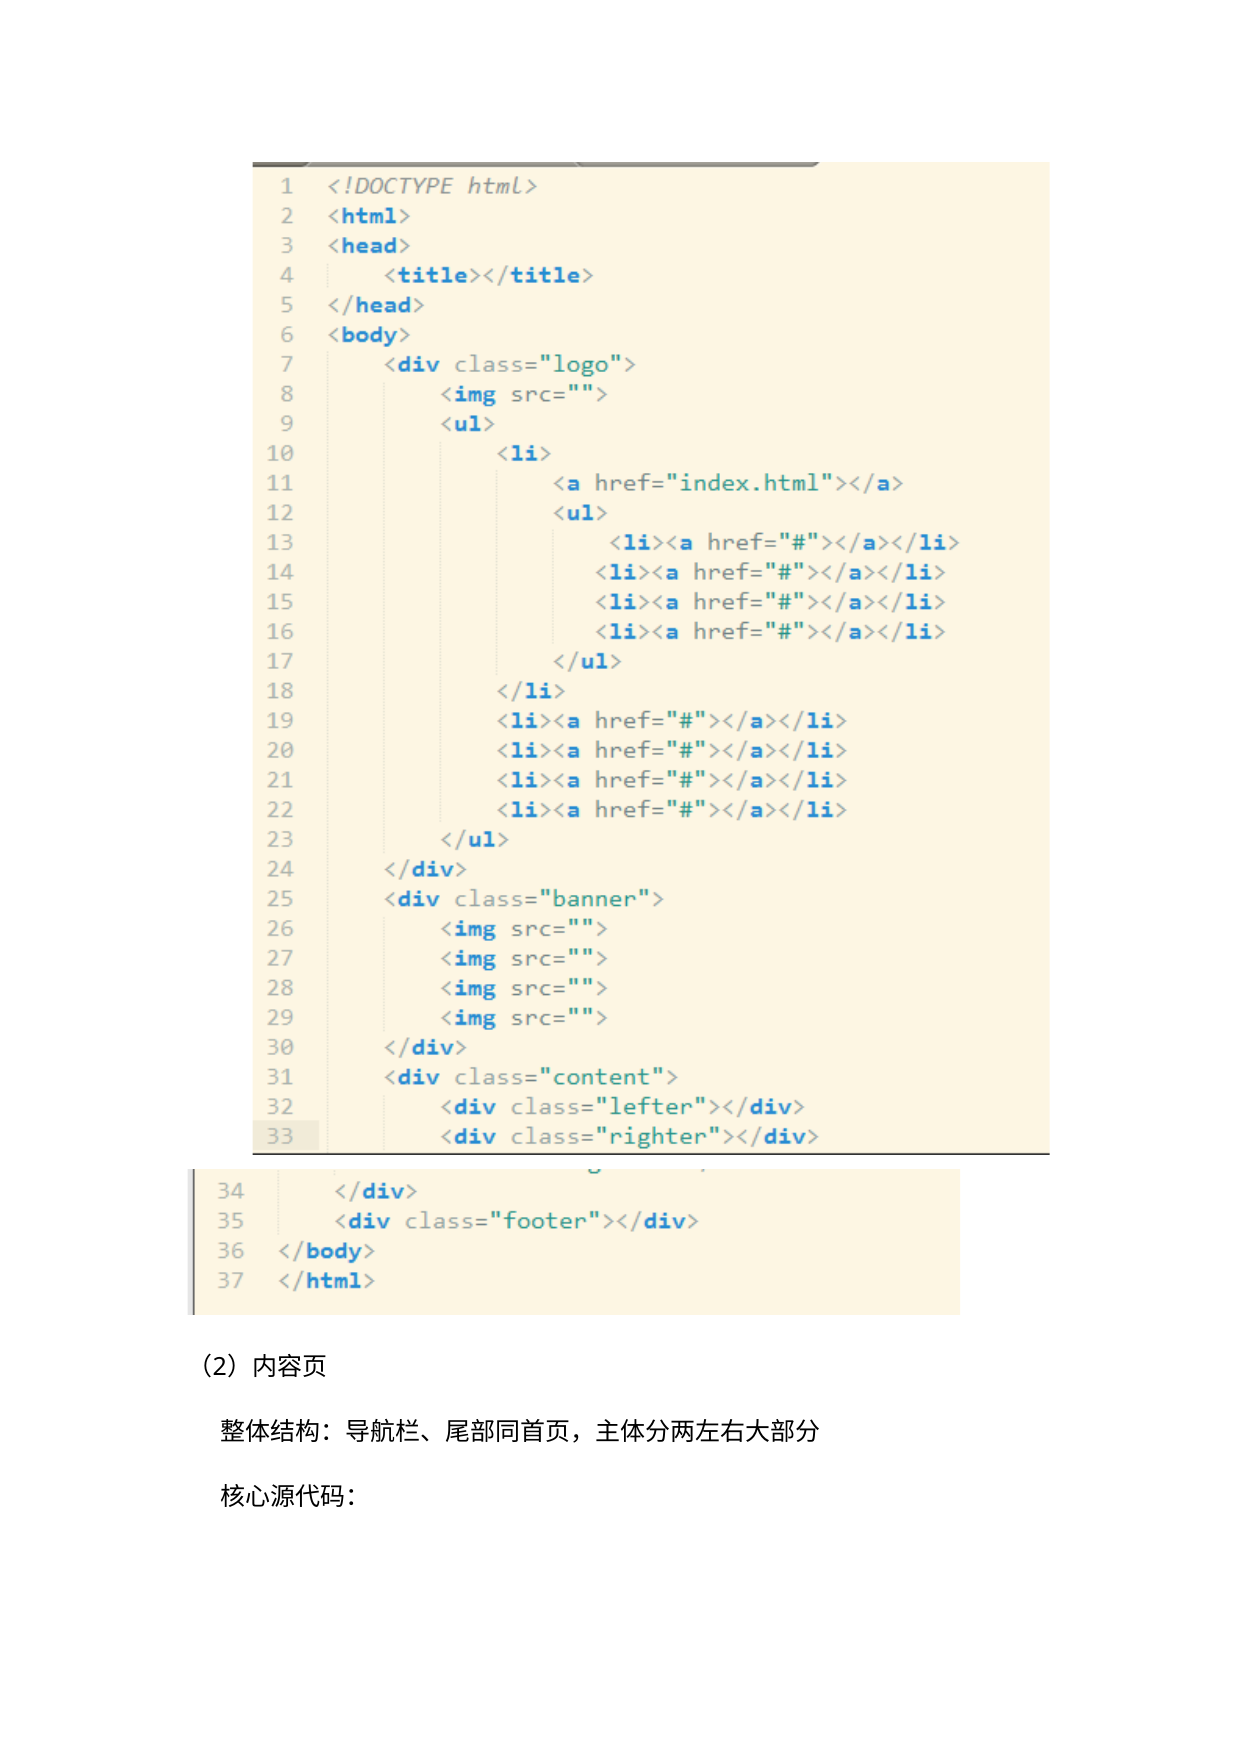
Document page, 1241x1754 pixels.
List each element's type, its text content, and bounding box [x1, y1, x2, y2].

text （2）内容页 [187, 1332, 1053, 1397]
picture [187, 1169, 961, 1315]
picture [252, 162, 1050, 1155]
text 核心源代码： [187, 1462, 1053, 1527]
text 整体结构：导航栏、尾部同首页，主体分两左右大部分 [187, 1397, 1053, 1462]
